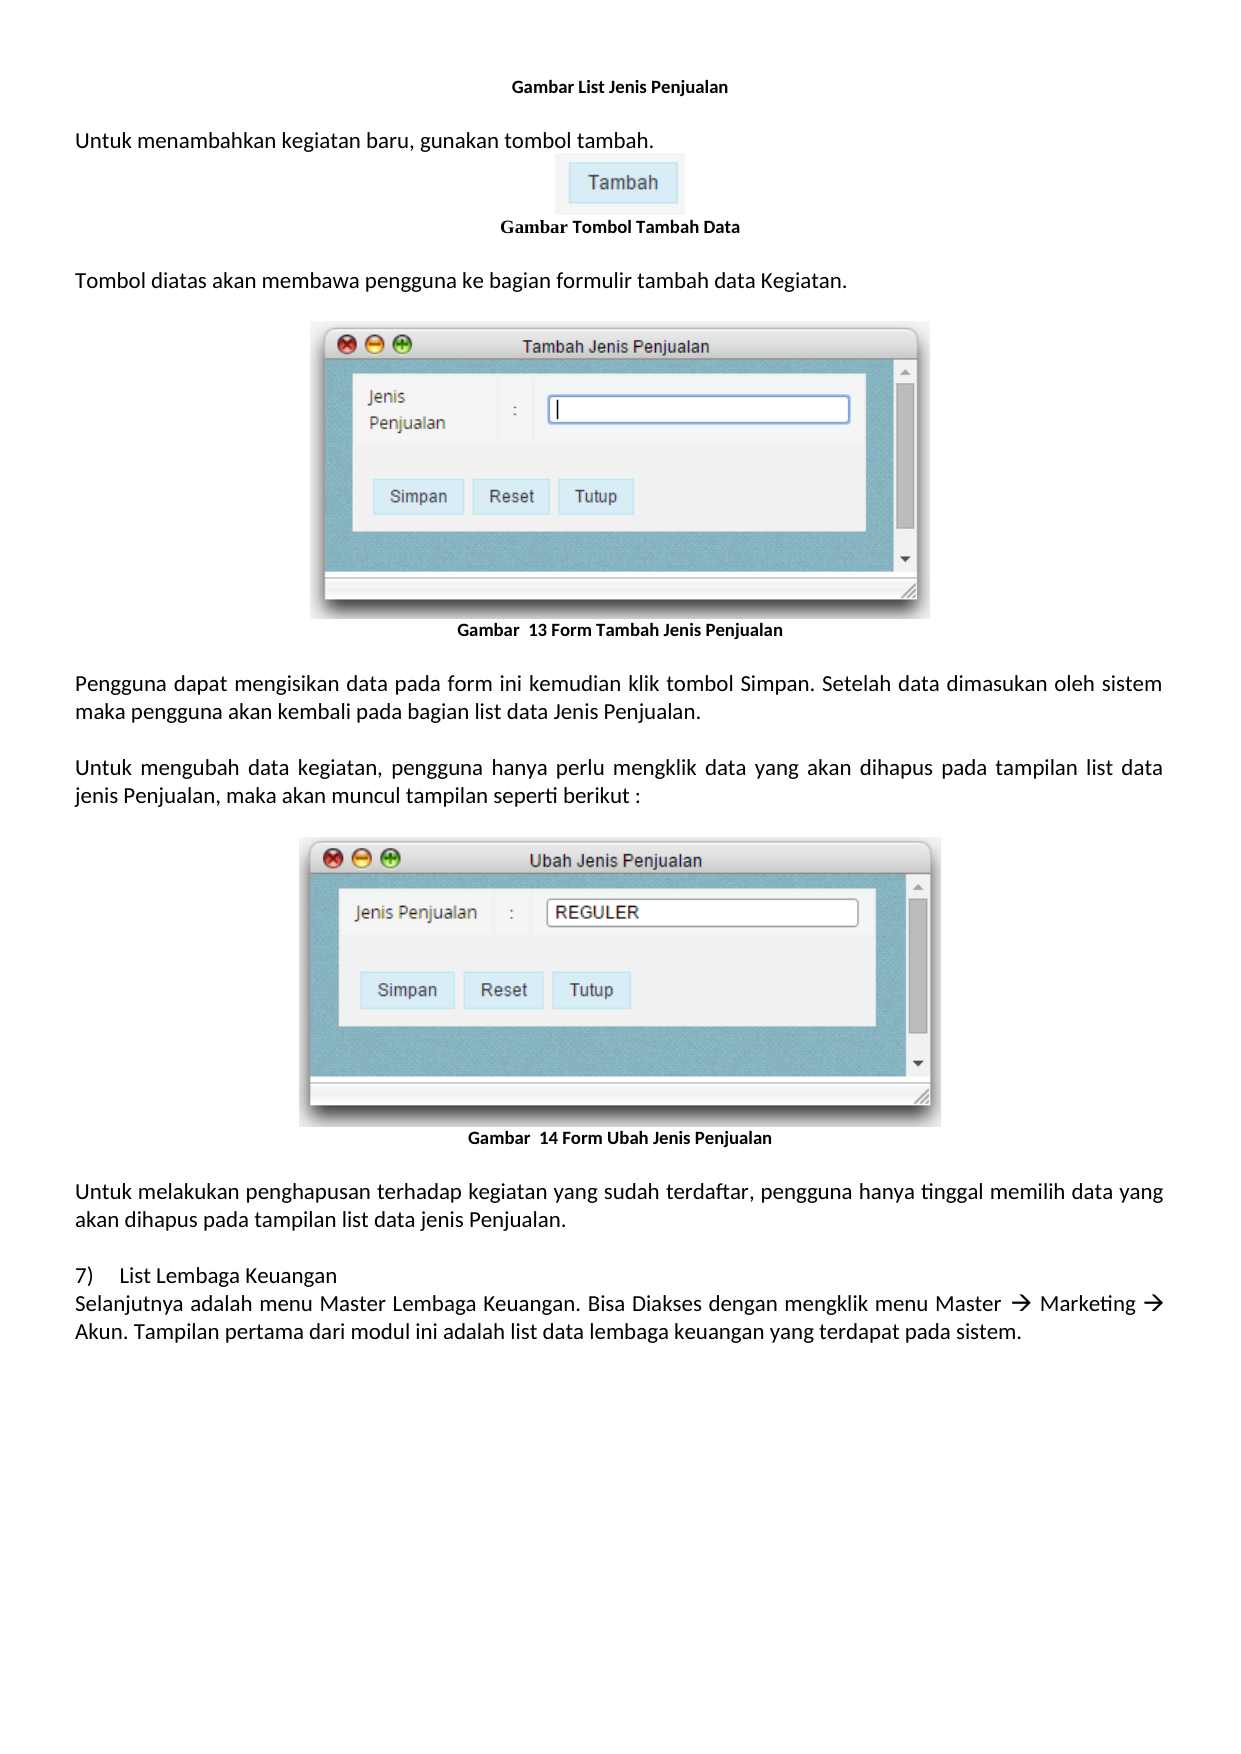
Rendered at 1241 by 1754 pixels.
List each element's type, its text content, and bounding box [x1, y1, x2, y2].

list Pengguna dapat mengisikan data pada form ini kemudian klik tombol Simpan. Setelah data dimasukan oleh sistem maka pengguna akan kembali pada bagian list data Jenis Penjualan. [75, 669, 1165, 725]
picture [310, 321, 931, 619]
list Untuk mengubah data kegiatan, pengguna hanya perlu mengklik data yang akan dihapus pada tampilan list data jenis Penjualan, maka akan muncul tampilan seperti berikut : [75, 753, 1165, 809]
list List Lembaga Keuangan [75, 1261, 1165, 1289]
text Selanjutnya adalah menu Master Lembaga Keuangan. Bisa Diakses dengan mengklik menu Master Marketing Akun. Tampilan pertama dari modul ini adalah list data lembaga keuangan yang terdapat pada sistem. [75, 1289, 1165, 1345]
text Gambar List Jenis Penjualan [75, 75, 1165, 98]
picture [299, 837, 942, 1127]
list Untuk melakukan penghapusan terhadap kegiatan yang sudah terdaftar, pengguna hanya tinggal memilih data yang akan dihapus pada tampilan list data jenis Penjualan. [75, 1177, 1165, 1233]
list Tombol diatas akan membawa pengguna ke bagian formulir tambah data Kegiatan. [75, 266, 1165, 294]
list Untuk menambahkan kegiatan baru, gunakan tombol tambah. [75, 126, 1165, 154]
picture [555, 153, 686, 215]
